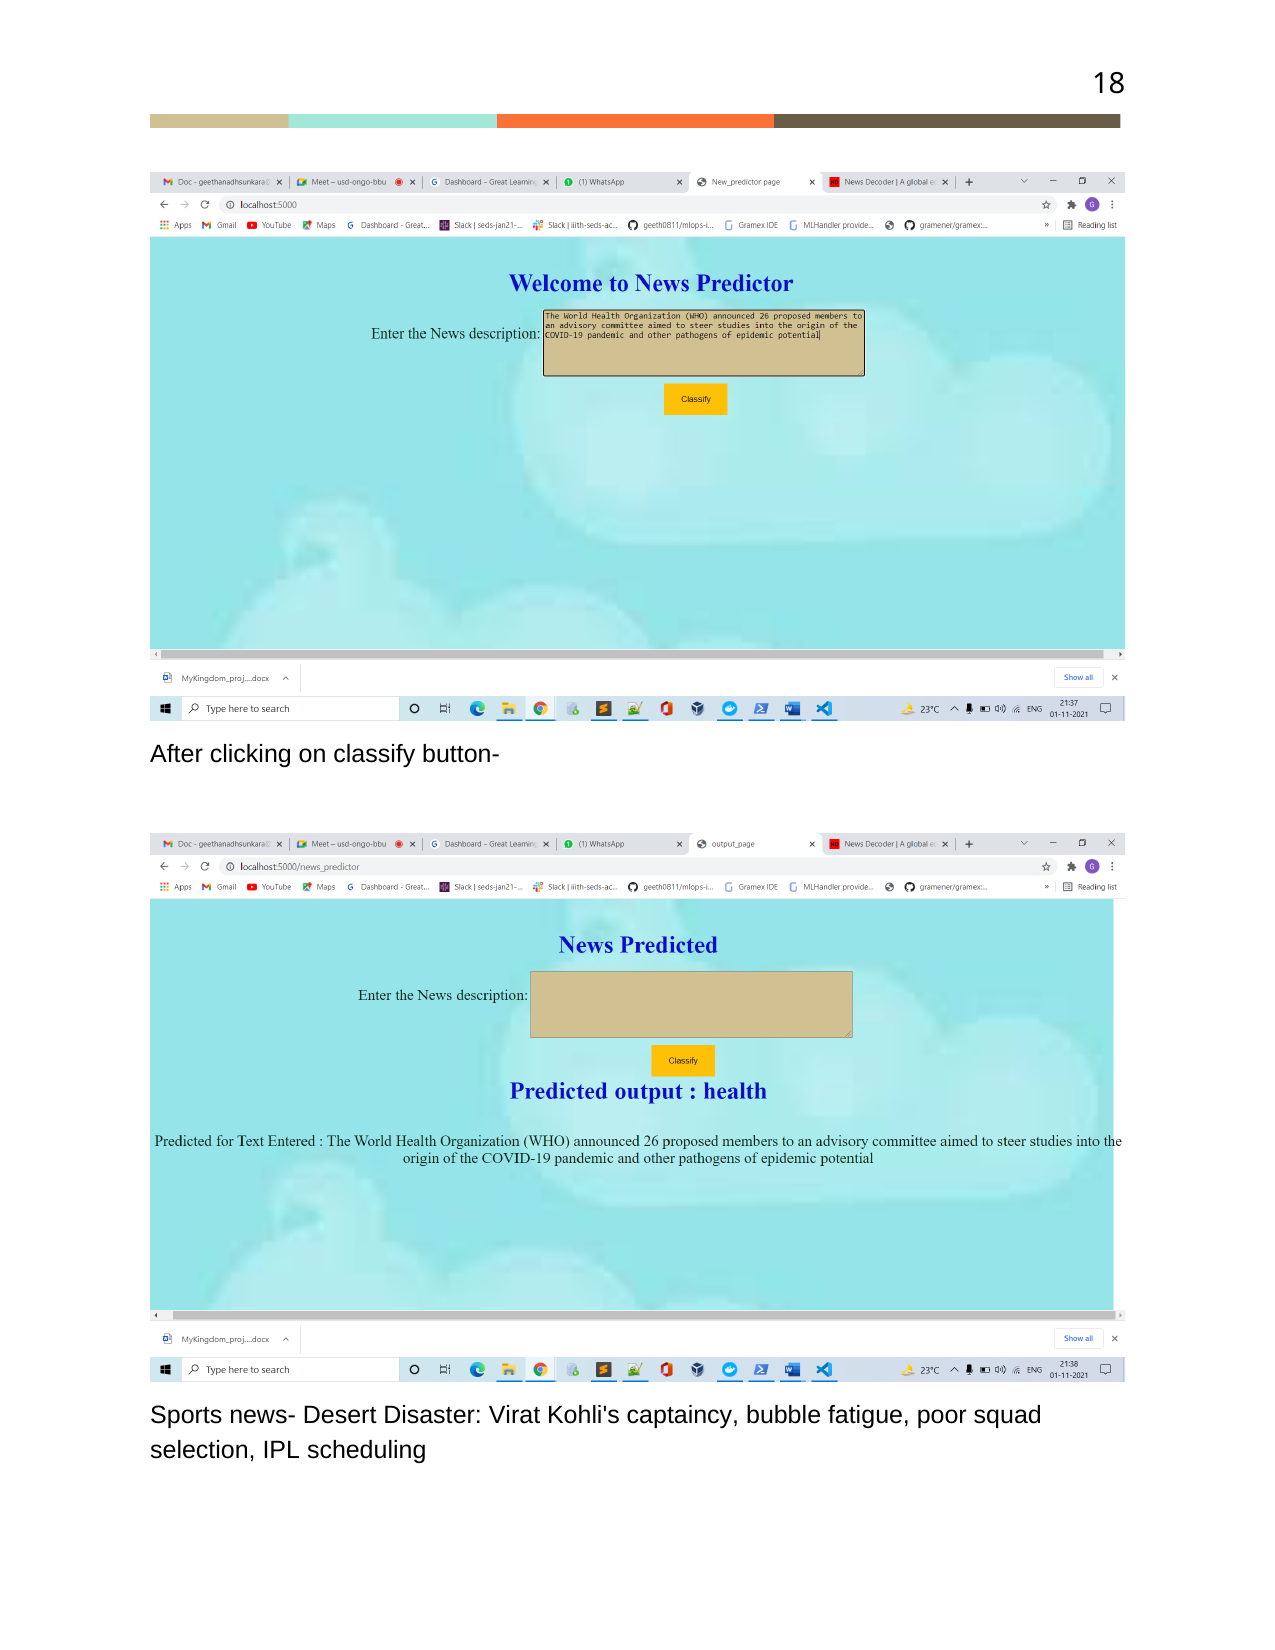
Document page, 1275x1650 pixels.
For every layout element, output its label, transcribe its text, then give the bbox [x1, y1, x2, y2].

text After clicking on classify button- [150, 739, 1125, 768]
picture [150, 172, 1125, 721]
picture [150, 833, 1125, 1382]
text Sports news- Desert Disaster: Virat Kohli's captaincy, bubble fatigue, poor squad selection, IPL scheduling [150, 1400, 1125, 1463]
picture [150, 114, 1121, 128]
